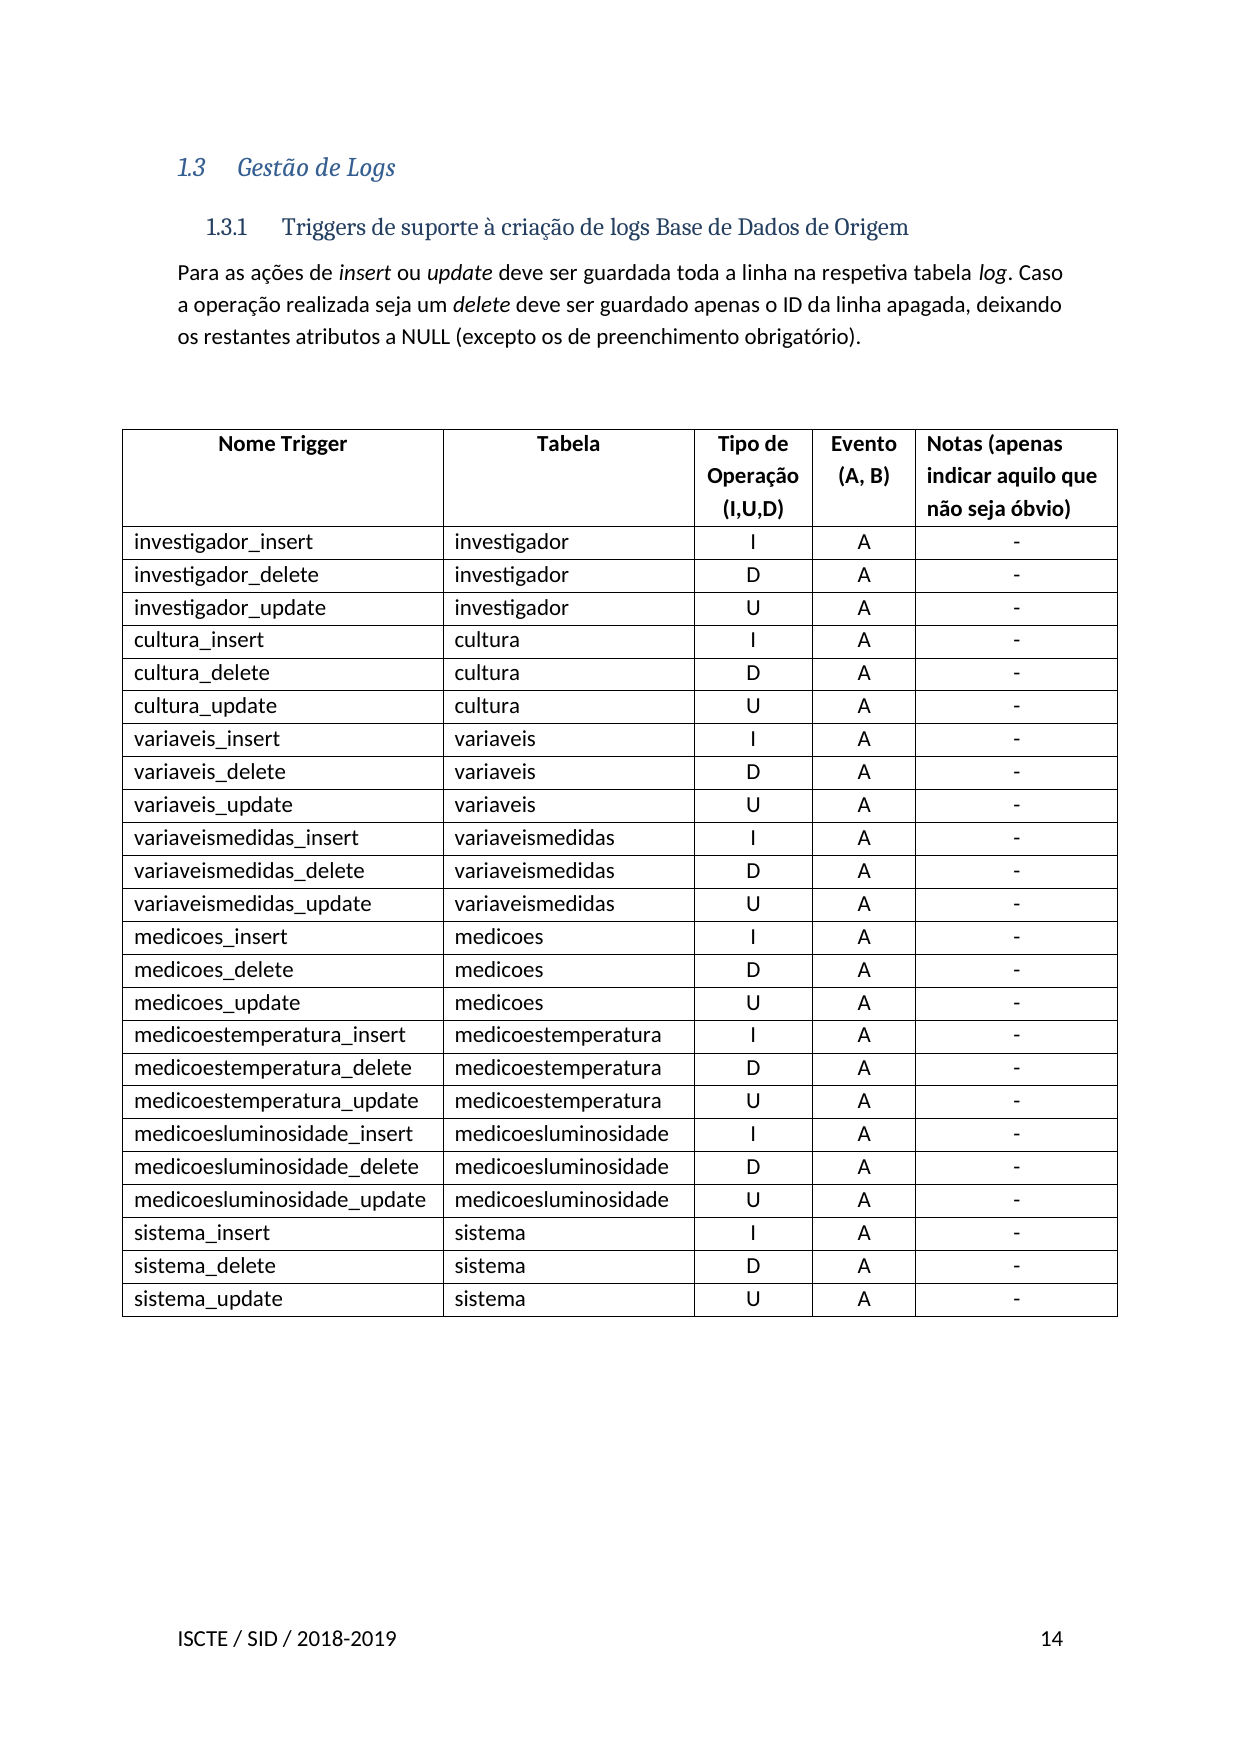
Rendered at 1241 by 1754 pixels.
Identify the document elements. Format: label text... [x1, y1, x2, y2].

table_cell variaveismedidas_update [123, 889, 443, 921]
table_cell A [813, 757, 915, 789]
text Para as ações de insert ou update deve ser guardada toda a linha na respetiva tabela log. Caso a operação realizada seja um delete deve ser guardado apenas o ID da linha apagada, deixando os restantes atributos a NULL (excepto os de preenchimento obrigatório). [177, 258, 1063, 350]
table_cell A [813, 724, 915, 756]
table_cell investigador [444, 527, 694, 559]
table_cell - [916, 1021, 1117, 1052]
table_cell sistema [444, 1251, 694, 1283]
table_cell medicoesluminosidade_delete [123, 1152, 443, 1184]
table_cell A [813, 1054, 915, 1085]
table_cell variaveismedidas [444, 823, 694, 855]
table_cell cultura_delete [123, 659, 443, 690]
table_cell - [916, 1119, 1117, 1151]
table_cell medicoes_insert [123, 922, 443, 954]
table_cell A [813, 1021, 915, 1052]
table_cell A [813, 626, 915, 657]
table_cell medicoestemperatura_insert [123, 1021, 443, 1052]
table_cell I [695, 823, 812, 855]
table_cell I [695, 626, 812, 657]
table_cell U [695, 988, 812, 1019]
table_cell cultura_insert [123, 626, 443, 657]
table_cell variaveis [444, 790, 694, 822]
table_cell - [916, 593, 1117, 624]
table_cell medicoesluminosidade_insert [123, 1119, 443, 1151]
table_cell A [813, 1119, 915, 1151]
table_cell D [695, 560, 812, 592]
table_cell sistema_insert [123, 1218, 443, 1250]
table_cell variaveismedidas_insert [123, 823, 443, 855]
table_cell - [916, 527, 1117, 559]
table_cell variaveis [444, 757, 694, 789]
table_cell cultura_update [123, 691, 443, 723]
table_cell A [813, 955, 915, 987]
table_cell A [813, 593, 915, 624]
table_cell - [916, 790, 1117, 822]
table_cell - [916, 1152, 1117, 1184]
table_cell A [813, 527, 915, 559]
table_cell variaveis [444, 724, 694, 756]
table_cell investigador_update [123, 593, 443, 624]
table_cell U [695, 1284, 812, 1316]
table_cell - [916, 823, 1117, 855]
table_cell - [916, 1086, 1117, 1118]
table_cell medicoesluminosidade [444, 1119, 694, 1151]
table_cell D [695, 1251, 812, 1283]
table_cell medicoesluminosidade [444, 1152, 694, 1184]
table_cell - [916, 955, 1117, 987]
table_cell - [916, 922, 1117, 954]
table_cell U [695, 889, 812, 921]
table_cell variaveismedidas [444, 856, 694, 888]
subtitle Gestão de Logs [177, 152, 1063, 183]
table_cell - [916, 1054, 1117, 1085]
table_cell A [813, 790, 915, 822]
subtitle Triggers de suporte à criação de logs Base de Dados de Origem [207, 212, 1063, 241]
table_cell D [695, 1054, 812, 1085]
table_cell - [916, 1185, 1117, 1217]
table_cell I [695, 527, 812, 559]
table_cell medicoesluminosidade [444, 1185, 694, 1217]
table_cell U [695, 1086, 812, 1118]
table_cell - [916, 560, 1117, 592]
table_cell A [813, 922, 915, 954]
table_cell A [813, 889, 915, 921]
table_cell U [695, 1185, 812, 1217]
table_cell - [916, 1251, 1117, 1283]
table_cell I [695, 724, 812, 756]
table_cell - [916, 724, 1117, 756]
table_cell investigador [444, 560, 694, 592]
table_cell variaveismedidas [444, 889, 694, 921]
table_cell A [813, 1086, 915, 1118]
table_cell I [695, 922, 812, 954]
table_cell A [813, 1218, 915, 1250]
table_cell - [916, 626, 1117, 657]
table_cell medicoes [444, 955, 694, 987]
table_cell - [916, 889, 1117, 921]
table_cell investigador_delete [123, 560, 443, 592]
table_cell - [916, 1284, 1117, 1316]
table_cell variaveismedidas_delete [123, 856, 443, 888]
table_cell A [813, 659, 915, 690]
table_cell variaveis_insert [123, 724, 443, 756]
table_cell medicoestemperatura [444, 1086, 694, 1118]
table_cell - [916, 659, 1117, 690]
table_cell medicoes [444, 922, 694, 954]
table_cell A [813, 1185, 915, 1217]
table_header Tipo de Operação (I,U,D) [695, 430, 812, 526]
table_cell U [695, 790, 812, 822]
table_cell - [916, 1218, 1117, 1250]
table_cell D [695, 659, 812, 690]
table_cell investigador_insert [123, 527, 443, 559]
table_cell D [695, 757, 812, 789]
table_cell sistema [444, 1284, 694, 1316]
table_cell medicoestemperatura_update [123, 1086, 443, 1118]
table_cell A [813, 856, 915, 888]
table_header Nome Trigger [123, 430, 443, 526]
table_cell D [695, 955, 812, 987]
table_cell A [813, 1152, 915, 1184]
table_cell medicoesluminosidade_update [123, 1185, 443, 1217]
table_cell sistema_update [123, 1284, 443, 1316]
table_cell medicoestemperatura [444, 1054, 694, 1085]
table_cell investigador [444, 593, 694, 624]
table_header Tabela [444, 430, 694, 526]
table_cell A [813, 1251, 915, 1283]
table_cell A [813, 1284, 915, 1316]
table_cell sistema_delete [123, 1251, 443, 1283]
table_cell I [695, 1021, 812, 1052]
table_cell D [695, 856, 812, 888]
table_cell A [813, 560, 915, 592]
table_cell - [916, 988, 1117, 1019]
table_cell D [695, 1152, 812, 1184]
table_cell medicoes_update [123, 988, 443, 1019]
table_cell cultura [444, 659, 694, 690]
table_cell U [695, 691, 812, 723]
table_cell - [916, 757, 1117, 789]
table_cell cultura [444, 691, 694, 723]
table_cell U [695, 593, 812, 624]
table_cell cultura [444, 626, 694, 657]
table_cell - [916, 856, 1117, 888]
table_cell - [916, 691, 1117, 723]
table_cell A [813, 691, 915, 723]
table_cell A [813, 823, 915, 855]
table_cell medicoestemperatura_delete [123, 1054, 443, 1085]
table_cell variaveis_delete [123, 757, 443, 789]
table_cell medicoestemperatura [444, 1021, 694, 1052]
table_header Evento (A, B) [813, 430, 915, 526]
table_cell I [695, 1119, 812, 1151]
table_cell A [813, 988, 915, 1019]
table_cell sistema [444, 1218, 694, 1250]
table_cell medicoes_delete [123, 955, 443, 987]
table_cell medicoes [444, 988, 694, 1019]
table_cell I [695, 1218, 812, 1250]
table_cell variaveis_update [123, 790, 443, 822]
table_header Notas (apenas indicar aquilo que não seja óbvio) [916, 430, 1117, 526]
